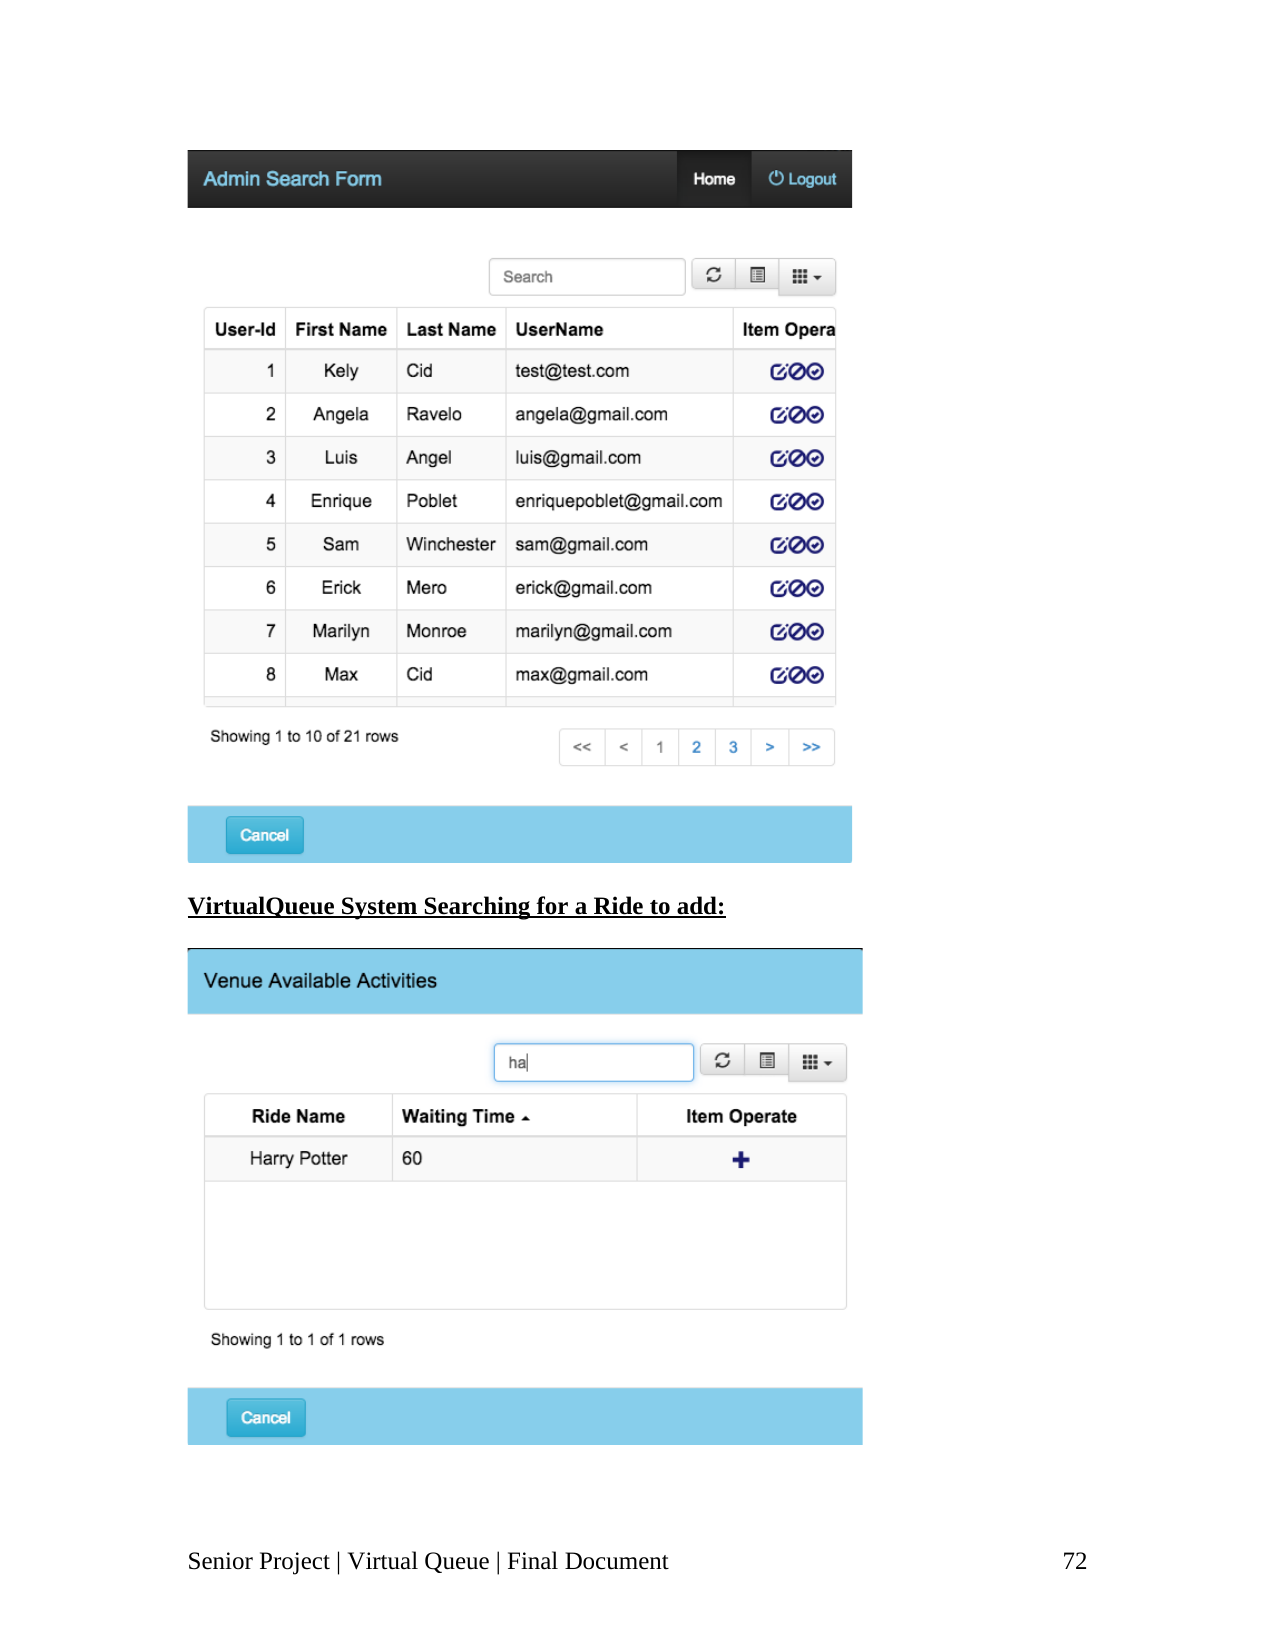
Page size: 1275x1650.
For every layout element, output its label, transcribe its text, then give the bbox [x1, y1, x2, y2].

picture [187, 150, 853, 863]
picture [187, 948, 863, 1445]
text VirtualQueue System Searching for a Ride to add: [187, 891, 1087, 920]
